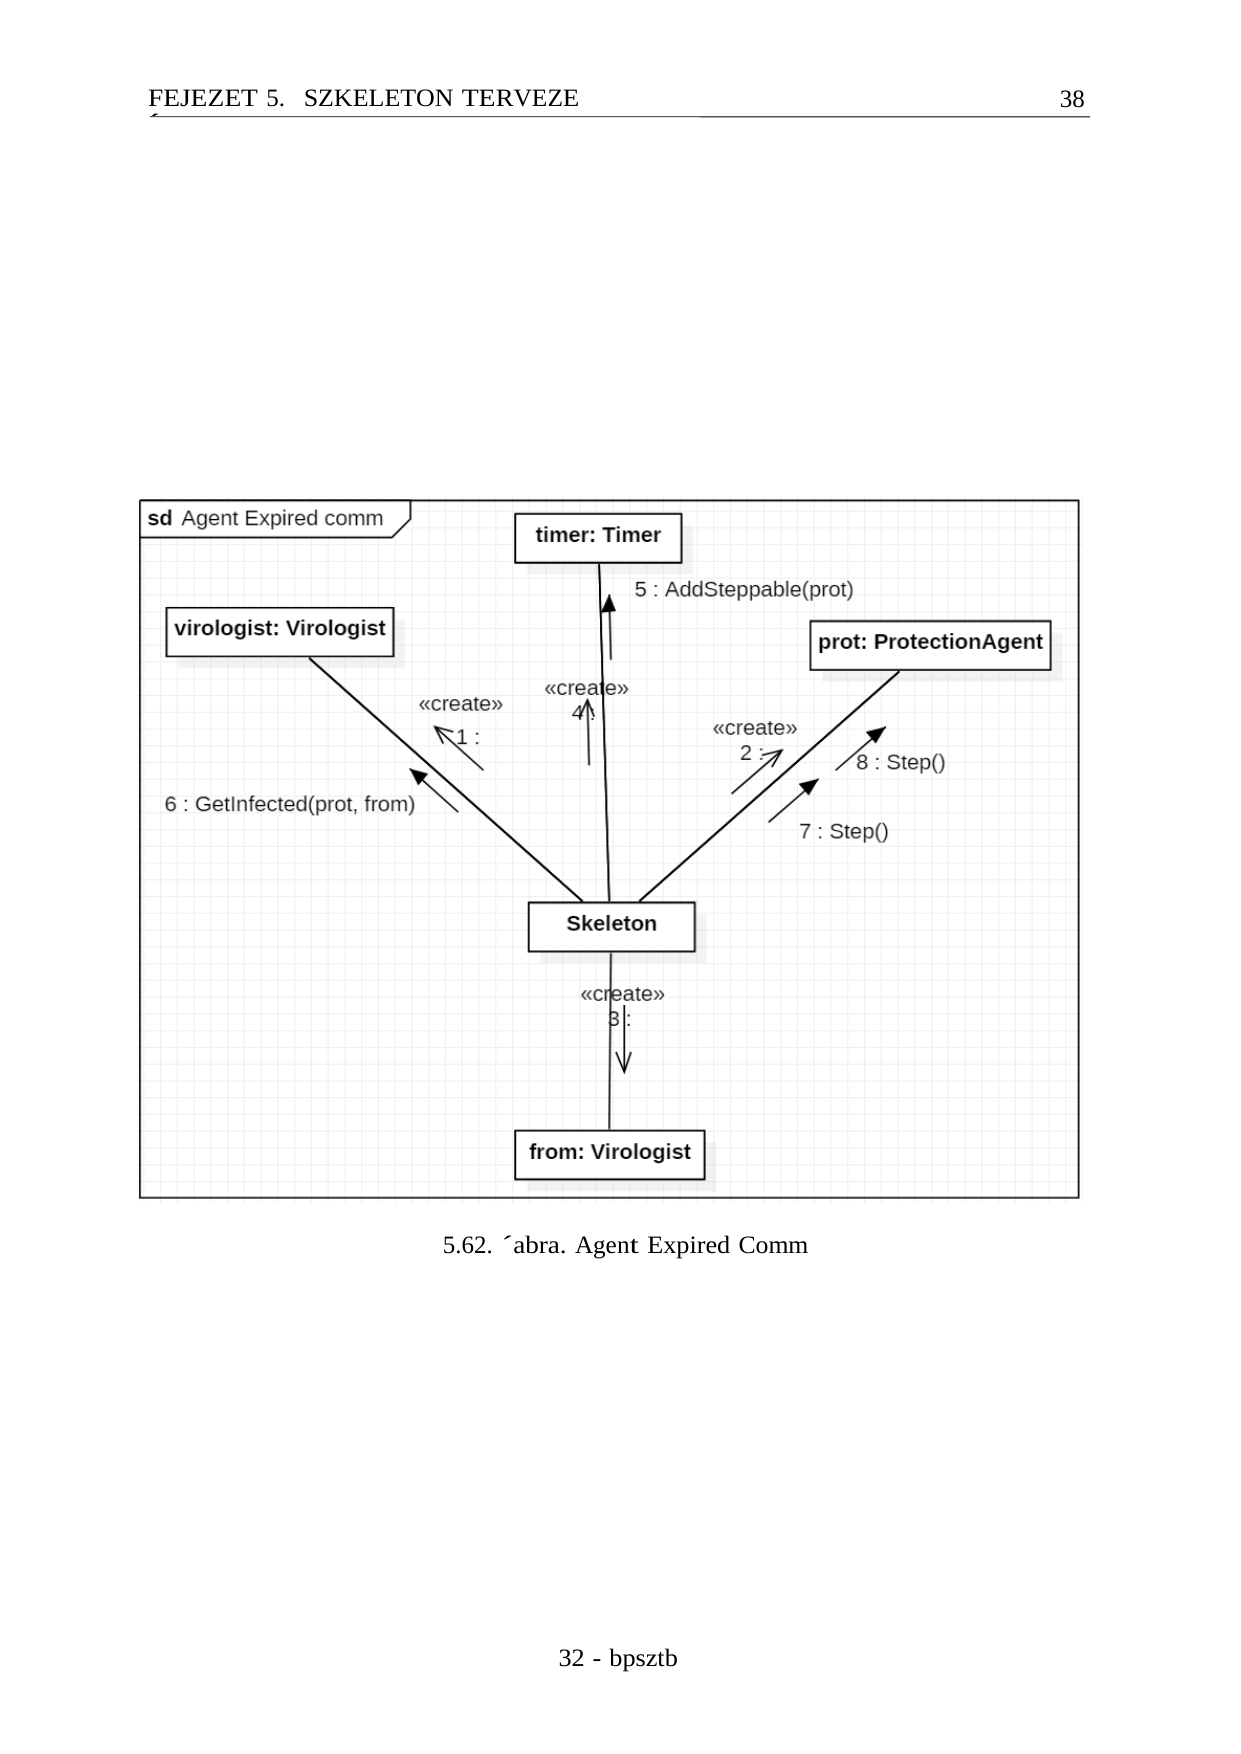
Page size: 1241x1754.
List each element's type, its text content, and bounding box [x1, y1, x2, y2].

list ´abra. Agent Expired Comm [443, 1230, 1123, 1259]
picture [137, 497, 1083, 1203]
